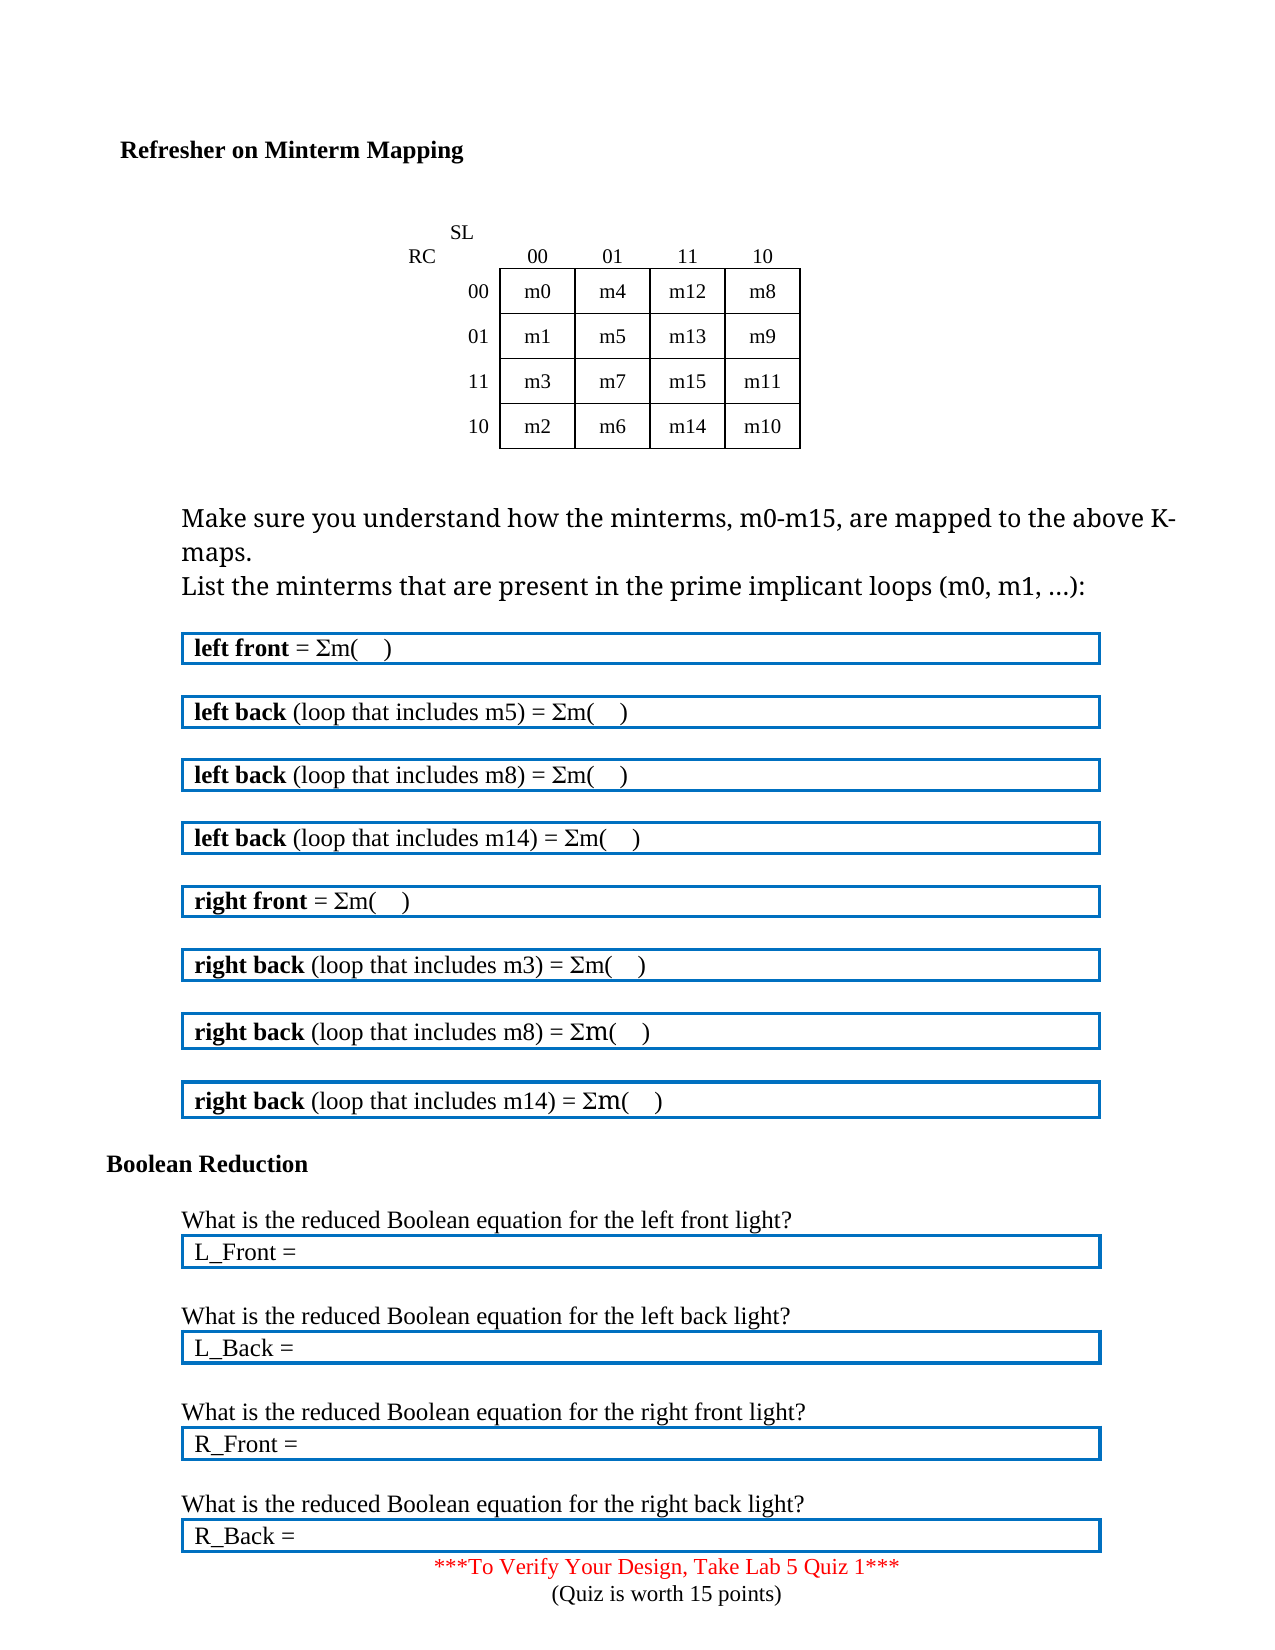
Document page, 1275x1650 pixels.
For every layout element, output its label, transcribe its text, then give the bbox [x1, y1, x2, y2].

table_cell m8 [726, 269, 799, 313]
table_header left front = m( ) [184, 635, 1098, 662]
text Refresher on Minterm Mapping [120, 135, 1227, 164]
table_header left back (loop that includes m8) = m( ) [184, 761, 1098, 789]
table_cell m4 [576, 269, 649, 313]
table_header L_Back = [184, 1333, 1098, 1361]
table_header 00 [500, 220, 575, 268]
text Make sure you understand how the minterms, m0-m15, are mapped to the above K-maps. List the minterms that are present in the prime implicant loops (m0, m1, …): [181, 501, 1227, 603]
table_cell m14 [651, 404, 724, 448]
text ***To Verify Your Design, Take Lab 5 Quiz 1*** [106, 1553, 1227, 1580]
table_header right front = m( ) [184, 888, 1098, 915]
table_header R_Front = [184, 1429, 1098, 1457]
table_header 11 [650, 220, 725, 268]
table_header SL RC [397, 220, 500, 268]
table_cell 01 [397, 313, 499, 358]
table_header 10 [725, 220, 800, 268]
text (Quiz is worth 15 points) [106, 1580, 1227, 1606]
table_cell m0 [501, 269, 574, 313]
table_cell m3 [501, 359, 574, 403]
table_cell m15 [651, 359, 724, 403]
table_cell m5 [576, 314, 649, 358]
table_cell m1 [501, 314, 574, 358]
table_header left back (loop that includes m5) = m( ) [184, 698, 1098, 726]
table_cell m10 [726, 404, 799, 448]
table_cell m9 [726, 314, 799, 358]
table_header 01 [575, 220, 650, 268]
table_header left back (loop that includes m14) = m( ) [184, 824, 1098, 852]
text Boolean Reduction [106, 1149, 1156, 1178]
table_header right back (loop that includes m3) = m( ) [184, 951, 1098, 979]
table_header right back (loop that includes m14) = m( ) [184, 1084, 1098, 1116]
text What is the reduced Boolean equation for the right front light? [181, 1397, 1141, 1426]
table_cell m2 [501, 404, 574, 448]
table_cell 10 [397, 403, 499, 448]
table_cell m13 [651, 314, 724, 358]
table_header R_Back = [184, 1521, 1098, 1550]
table_cell m12 [651, 269, 724, 313]
text What is the reduced Boolean equation for the right back light? [181, 1489, 1141, 1518]
text What is the reduced Boolean equation for the left back light? [181, 1301, 1141, 1329]
table_header L_Front = [184, 1237, 1098, 1266]
table_cell m7 [576, 359, 649, 403]
table_header right back (loop that includes m8) = m( ) [184, 1015, 1098, 1047]
table_cell 00 [397, 268, 499, 313]
table_cell 11 [397, 358, 499, 403]
table_cell m6 [576, 404, 649, 448]
text What is the reduced Boolean equation for the left front light? [181, 1205, 1141, 1234]
table_cell m11 [726, 359, 799, 403]
